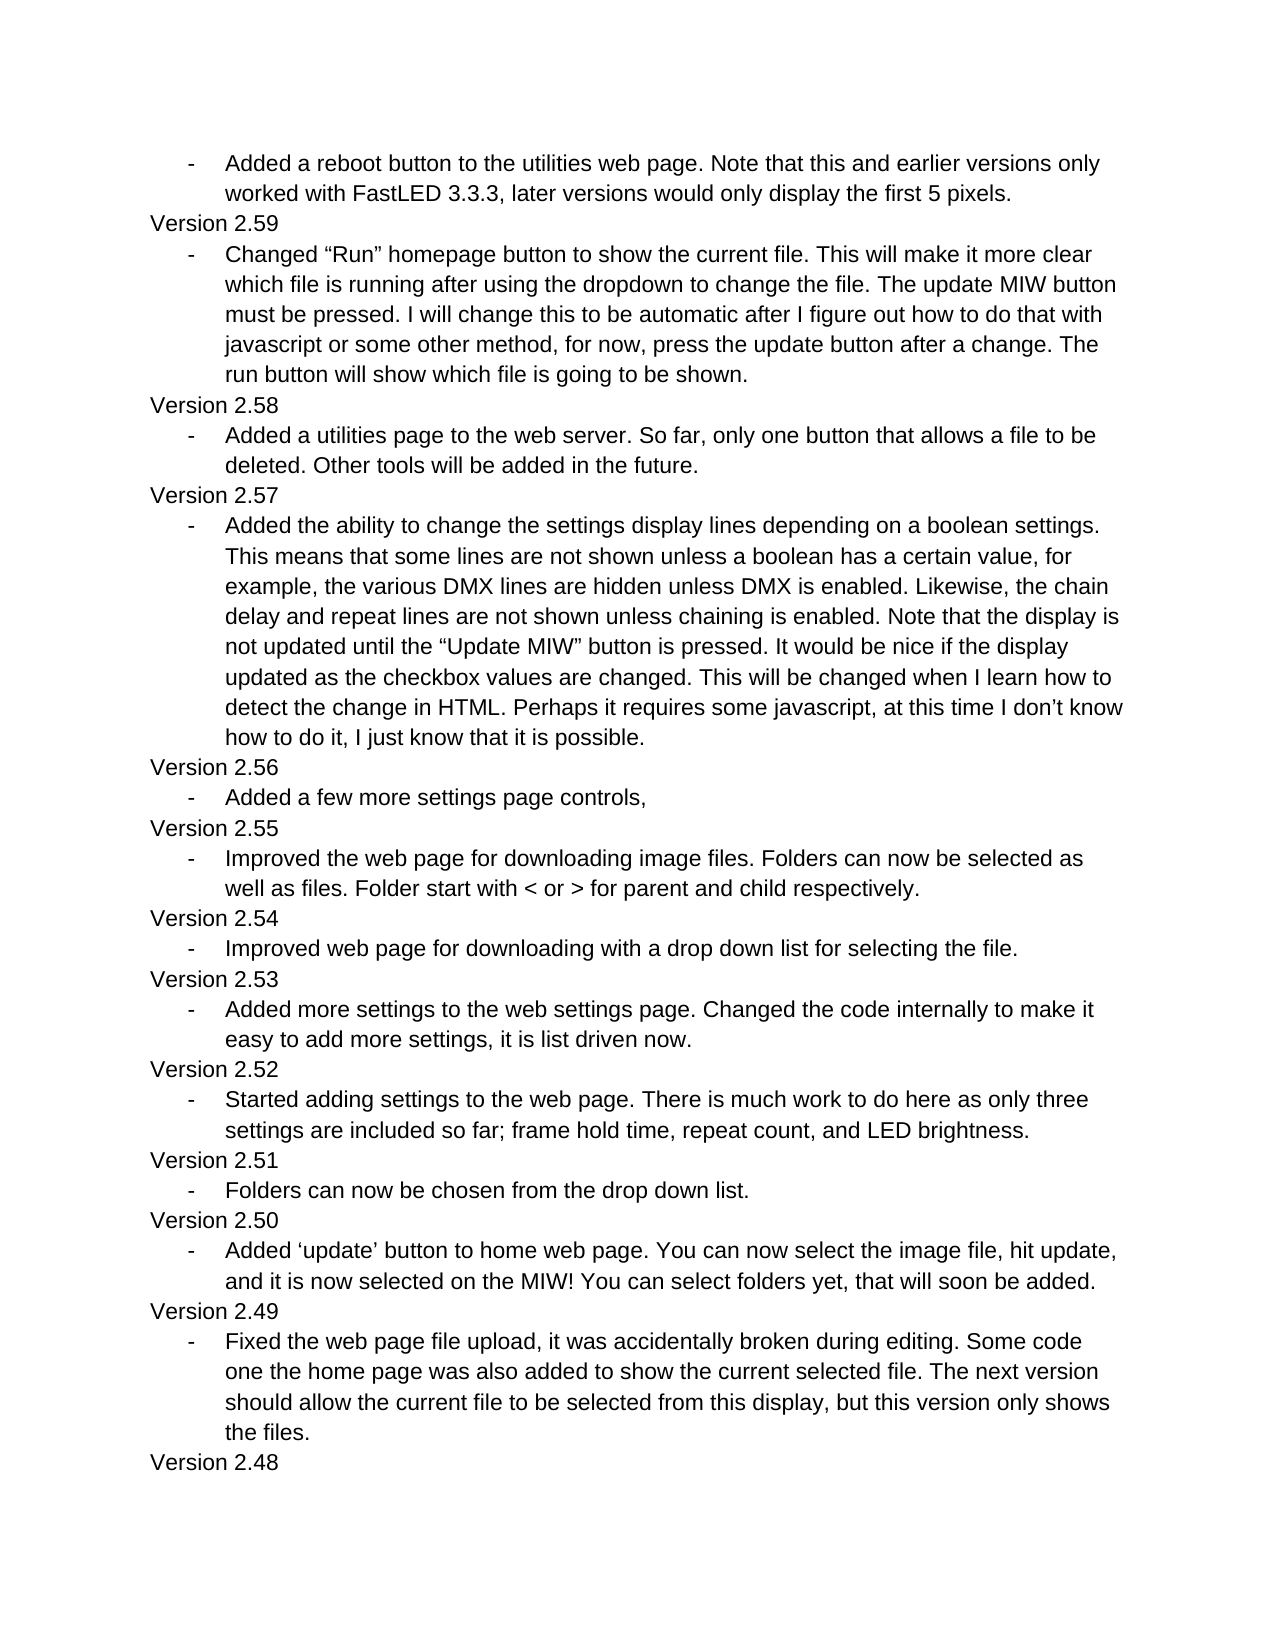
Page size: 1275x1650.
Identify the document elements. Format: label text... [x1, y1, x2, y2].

list Fixed the web page file upload, it was accidentally broken during editing. Some code one the home page was also added to show the current selected file. The next version should allow the current file to be selected from this display, but this version only shows the files. [187, 1328, 1125, 1445]
text Version 2.52 [150, 1056, 1125, 1083]
list Added ‘update’ button to home web page. You can now select the image file, hit update, and it is now selected on the MIW! You can select folders yet, that will soon be added. [187, 1237, 1125, 1294]
text Version 2.58 [150, 392, 1125, 418]
list Folders can now be chosen from the drop down list. [187, 1177, 1125, 1203]
list Added a utilities page to the web server. So far, only one button that allows a file to be deleted. Other tools will be added in the future. [187, 422, 1125, 478]
text Version 2.48 [150, 1449, 1125, 1475]
text Version 2.56 [150, 754, 1125, 781]
list Added the ability to change the settings display lines depending on a boolean settings. This means that some lines are not shown unless a boolean has a certain value, for example, the various DMX lines are hidden unless DMX is enabled. Likewise, the chain delay and repeat lines are not shown unless chaining is enabled. Note that the display is not updated until the “Update MIW” button is pressed. It would be nice if the display updated as the checkbox values are changed. This will be changed when I learn how to detect the change in HTML. Perhaps it requires some javascript, at this time I don’t know how to do it, I just know that it is possible. [187, 512, 1125, 750]
list Added a reboot button to the utilities web page. Note that this and earlier versions only worked with FastLED 3.3.3, later versions would only display the first 5 pixels. [187, 150, 1125, 207]
text Version 2.49 [150, 1298, 1125, 1324]
list Improved the web page for downloading image files. Folders can now be selected as well as files. Folder start with < or > for parent and child respectively. [187, 845, 1125, 901]
list Improved web page for downloading with a drop down list for selecting the file. [187, 935, 1125, 962]
list Added a few more settings page controls, [187, 784, 1125, 811]
list Added more settings to the web settings page. Changed the code internally to make it easy to add more settings, it is list driven now. [187, 996, 1125, 1052]
text Version 2.59 [150, 210, 1125, 237]
text Version 2.57 [150, 482, 1125, 509]
text Version 2.50 [150, 1207, 1125, 1234]
text Version 2.55 [150, 814, 1125, 841]
list Changed “Run” homepage button to show the current file. This will make it more clear which file is running after using the dropdown to change the file. The update MIW button must be pressed. I will change this to be automatic after I figure out how to do that with javascript or some other method, for now, press the update button after a change. The run button will show which file is going to be shown. [187, 241, 1125, 388]
text Version 2.51 [150, 1147, 1125, 1173]
text Version 2.53 [150, 966, 1125, 992]
text Version 2.54 [150, 905, 1125, 932]
list Started adding settings to the web page. There is much work to do here as only three settings are included so far; frame hold time, repeat count, and LED brightness. [187, 1086, 1125, 1143]
